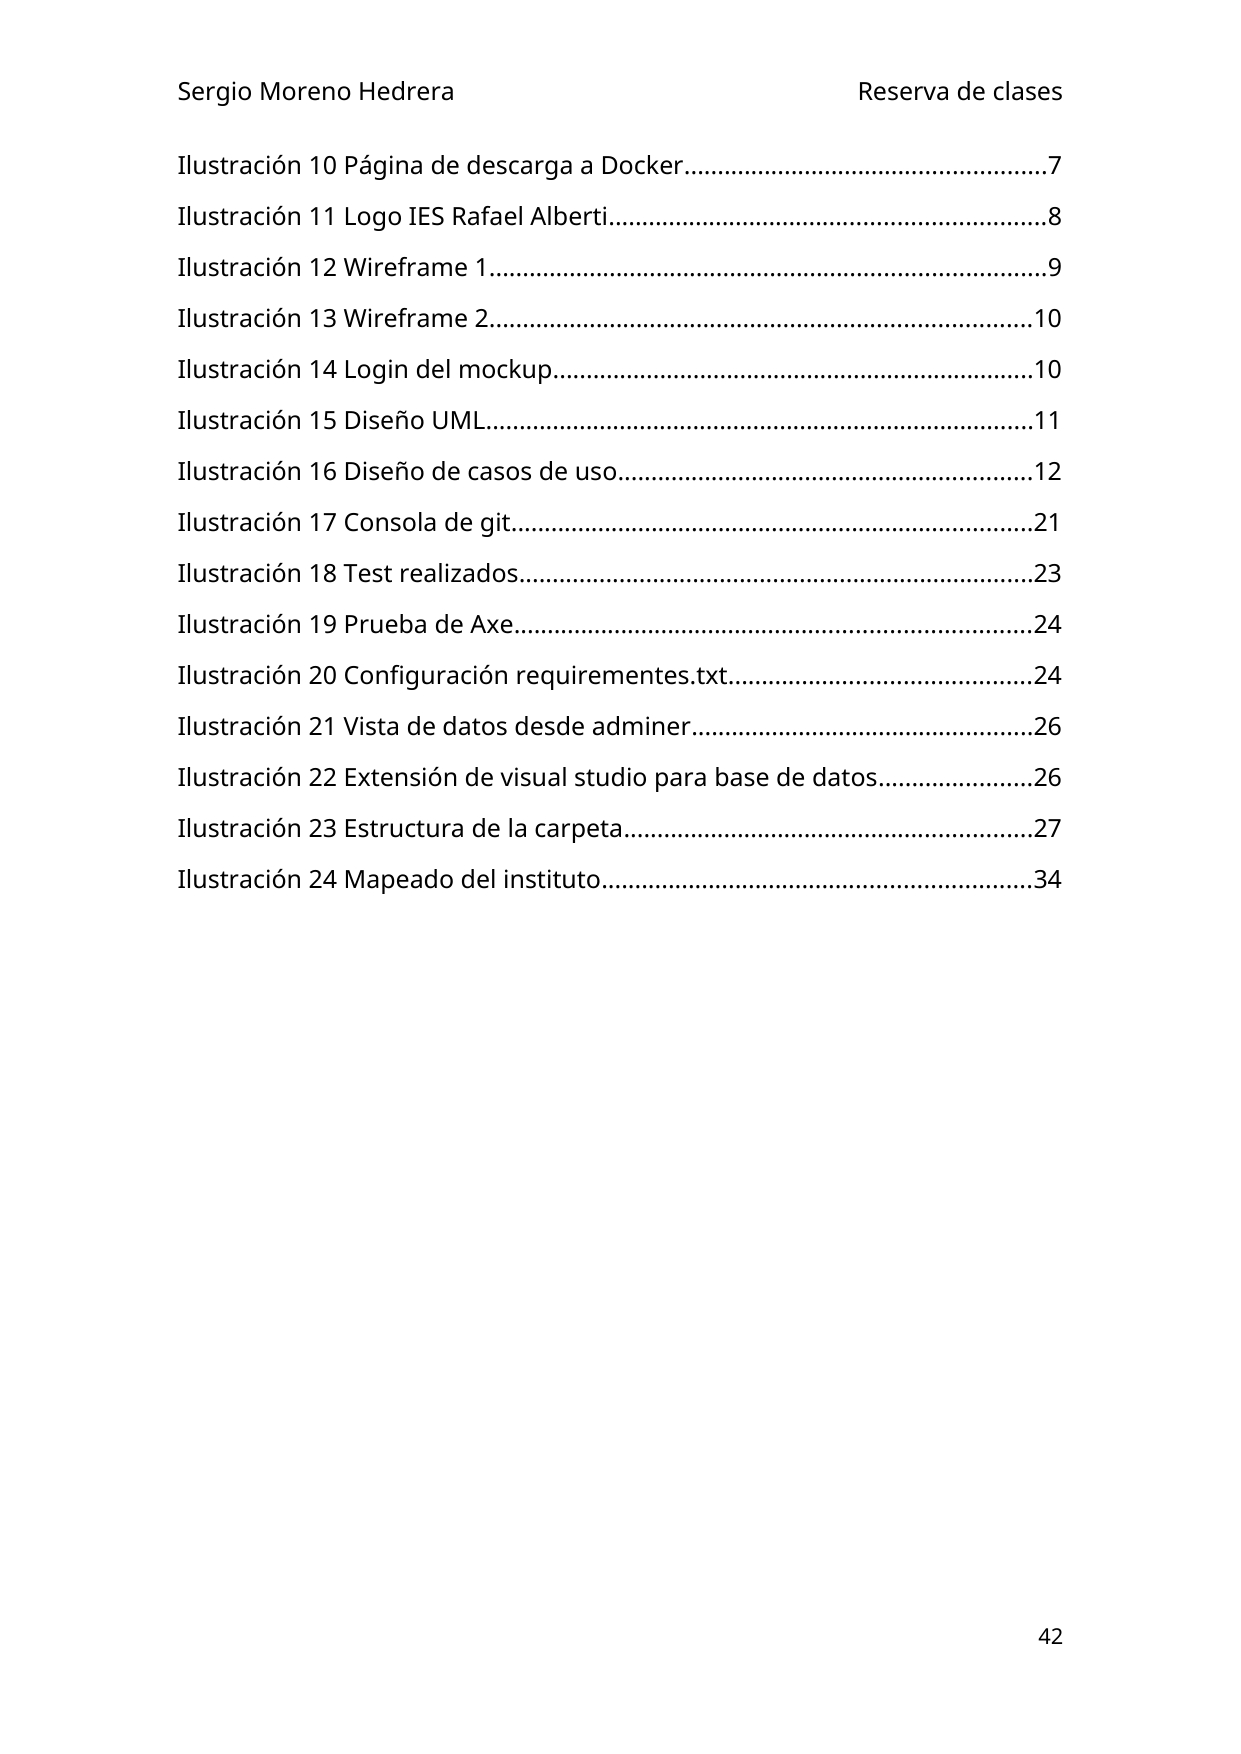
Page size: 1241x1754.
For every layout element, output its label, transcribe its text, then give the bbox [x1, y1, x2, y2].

text Ilustración 20 Configuración requirementes.txt 24 [177, 658, 1063, 692]
text Ilustración 12 Wireframe 1 9 [177, 250, 1063, 284]
text Ilustración 10 Página de descarga a Docker 7 [177, 148, 1063, 182]
text Ilustración 17 Consola de git 21 [177, 505, 1063, 539]
text Ilustración 23 Estructura de la carpeta 27 [177, 811, 1063, 845]
text Ilustración 24 Mapeado del instituto 34 [177, 862, 1063, 896]
text Ilustración 13 Wireframe 2 10 [177, 301, 1063, 335]
text Ilustración 16 Diseño de casos de uso 12 [177, 454, 1063, 488]
text Ilustración 15 Diseño UML 11 [177, 403, 1063, 437]
text Ilustración 14 Login del mockup 10 [177, 352, 1063, 386]
text Ilustración 19 Prueba de Axe 24 [177, 607, 1063, 641]
text Ilustración 18 Test realizados 23 [177, 556, 1063, 590]
text Ilustración 11 Logo IES Rafael Alberti 8 [177, 199, 1063, 233]
text Ilustración 21 Vista de datos desde adminer 26 [177, 709, 1063, 743]
text Ilustración 22 Extensión de visual studio para base de datos 26 [177, 760, 1063, 794]
